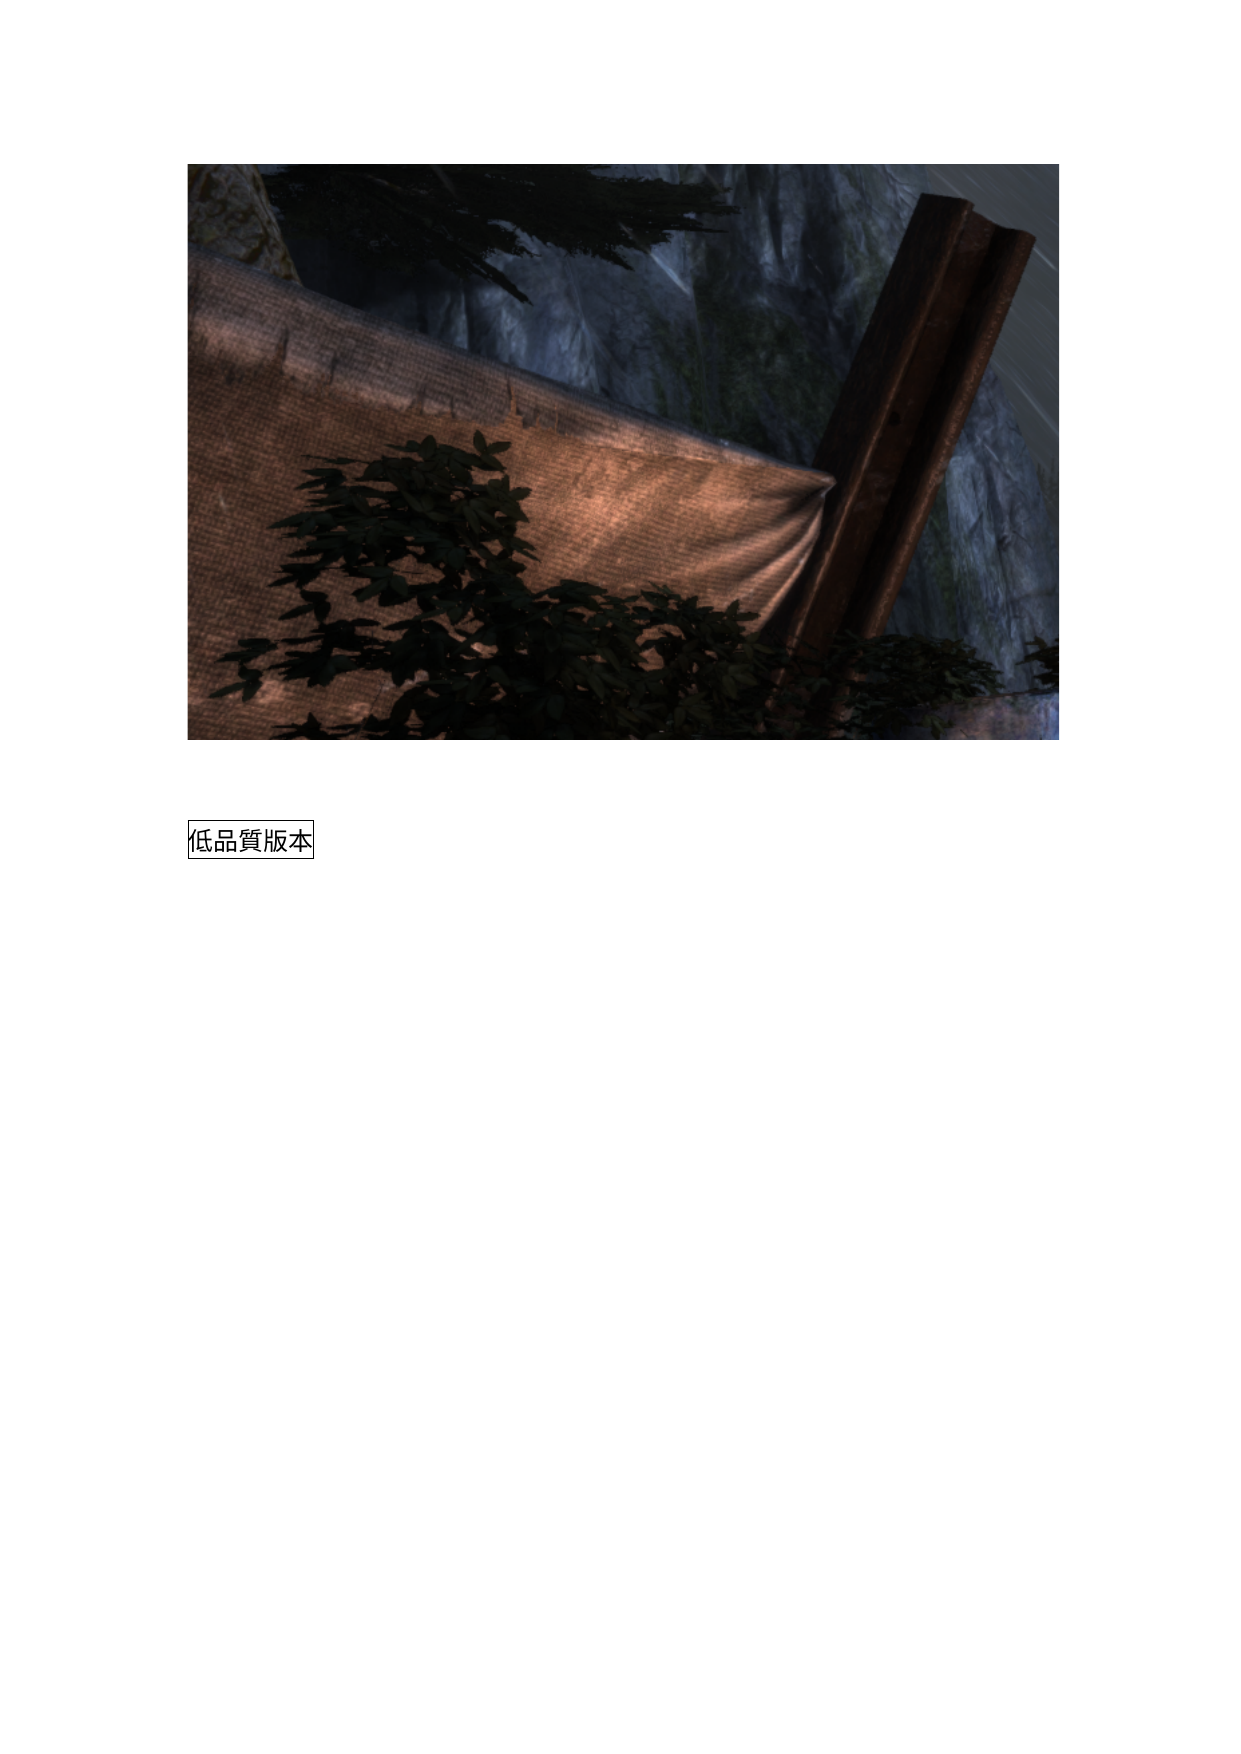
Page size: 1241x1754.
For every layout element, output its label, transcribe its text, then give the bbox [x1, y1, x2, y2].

text 低品質版本 [187, 802, 1053, 877]
picture [187, 164, 1060, 740]
